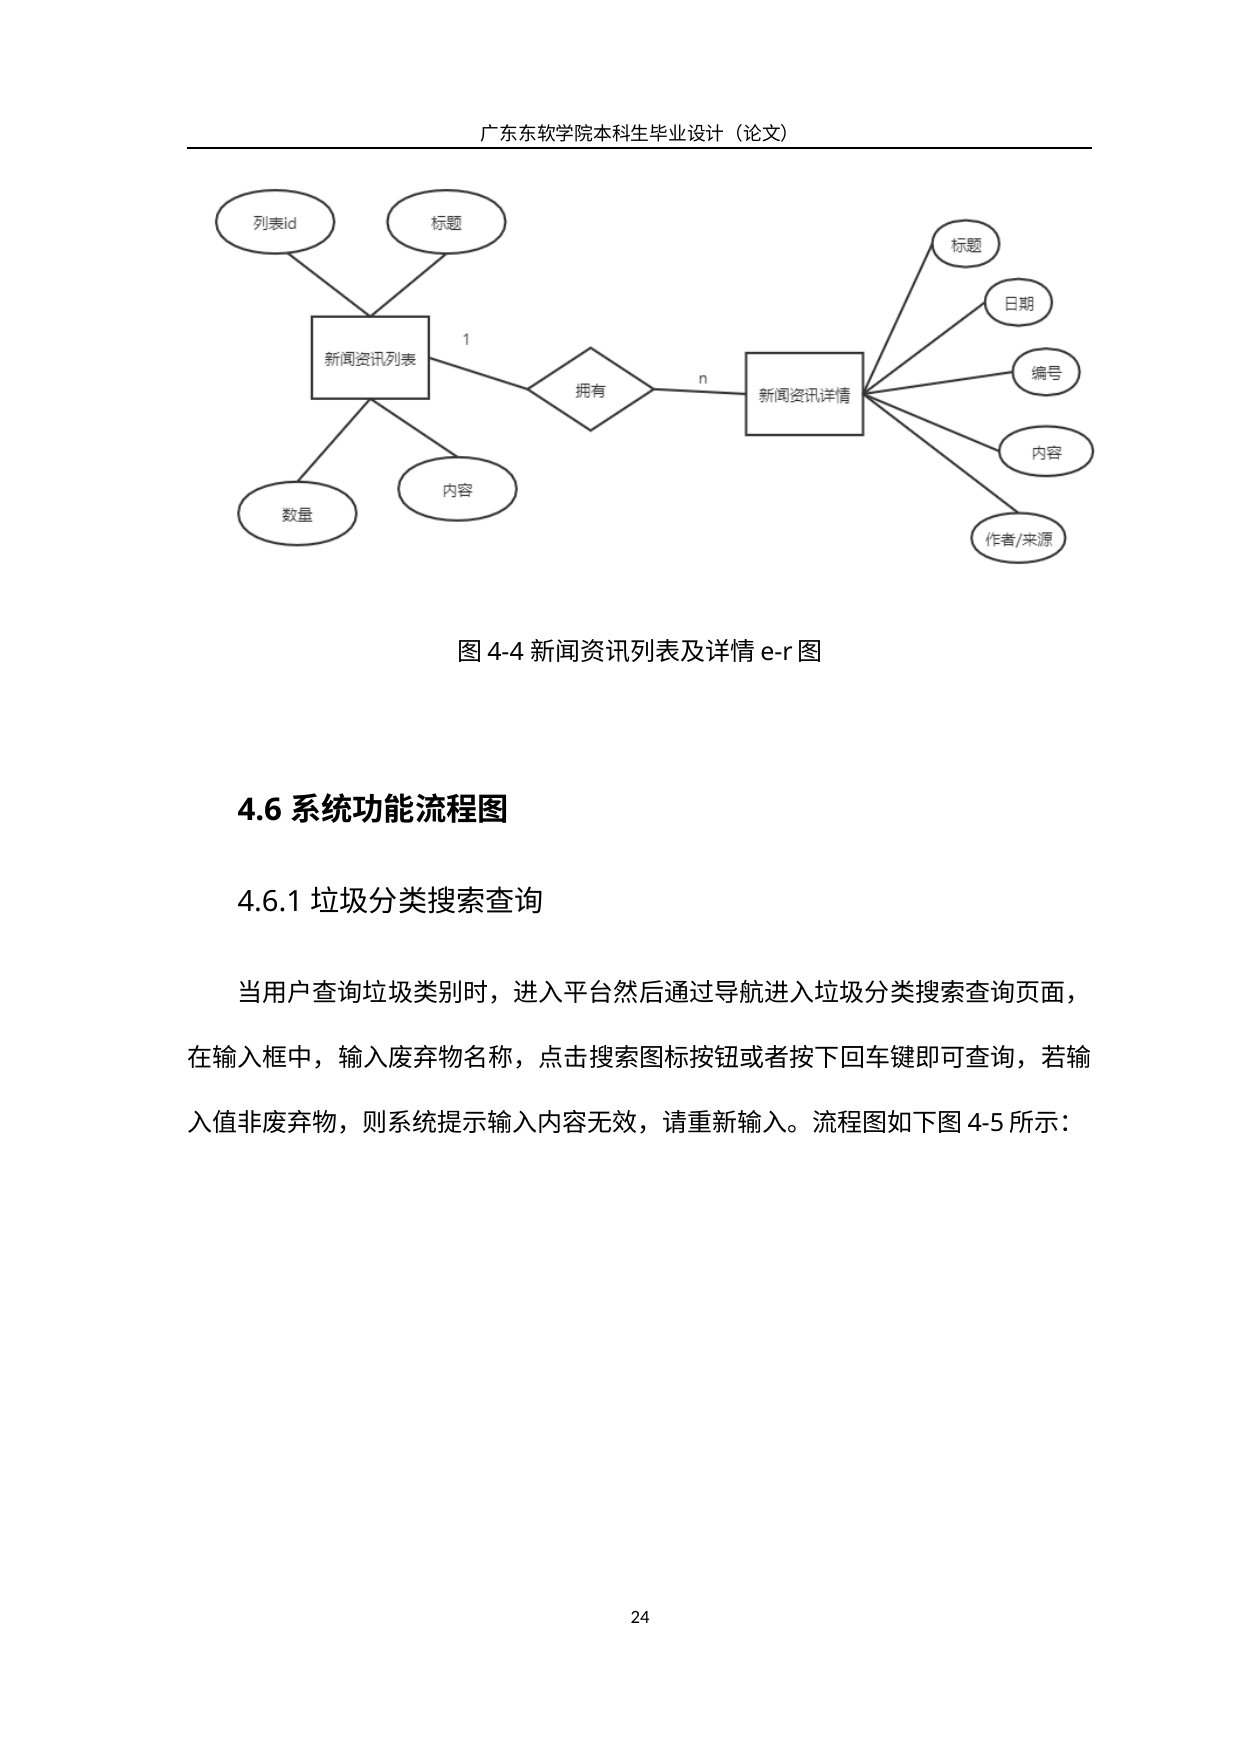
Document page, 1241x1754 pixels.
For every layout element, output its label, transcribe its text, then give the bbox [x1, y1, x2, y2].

picture [187, 162, 1121, 591]
text 当用户查询垃圾类别时，进入平台然后通过导航进入垃圾分类搜索查询页面，在输入框中，输入废弃物名称，点击搜索图标按钮或者按下回车键即可查询，若输入值非废弃物，则系统提示输入内容无效，请重新输入。流程图如下图4-5所示： [187, 958, 1092, 1153]
title 4.6.1 垃圾分类搜索查询 [237, 866, 1092, 931]
text 图4-4 新闻资讯列表及详情e-r图 [187, 617, 1092, 682]
title 4.6 系统功能流程图 [237, 774, 1092, 839]
